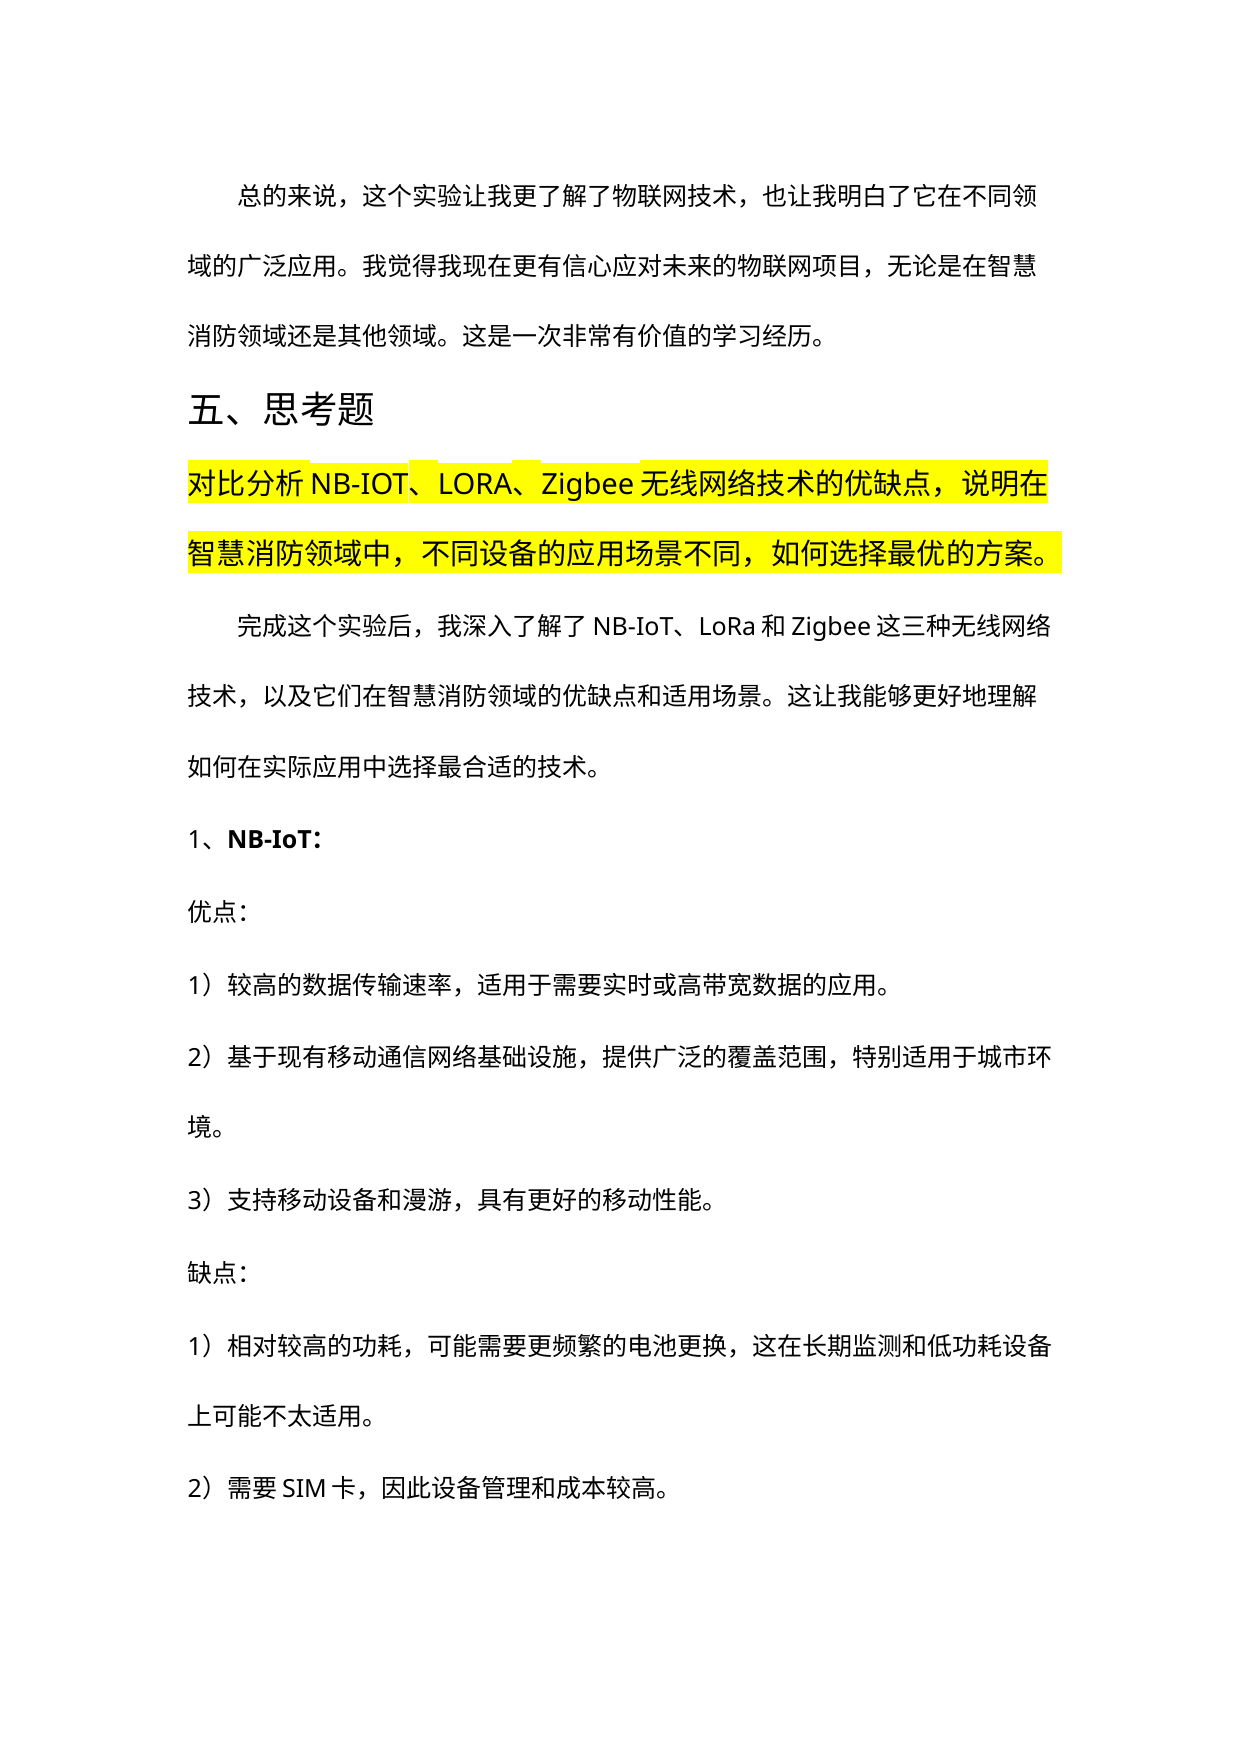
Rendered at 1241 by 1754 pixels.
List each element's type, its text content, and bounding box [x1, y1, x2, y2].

text 缺点： [187, 1239, 1053, 1304]
text 总的来说，这个实验让我更了解了物联网技术，也让我明白了它在不同领域的广泛应用。我觉得我现在更有信心应对未来的物联网项目，无论是在智慧消防领域还是其他领域。这是一次非常有价值的学习经历。 [187, 162, 1053, 367]
text 完成这个实验后，我深入了解了NB-IoT、LoRa和Zigbee这三种无线网络技术，以及它们在智慧消防领域的优缺点和适用场景。这让我能够更好地理解如何在实际应用中选择最合适的技术。 [187, 592, 1053, 798]
text 2）基于现有移动通信网络基础设施，提供广泛的覆盖范围，特别适用于城市环境。 [187, 1023, 1053, 1158]
text 优点： [187, 878, 1053, 943]
text 1）较高的数据传输速率，适用于需要实时或高带宽数据的应用。 [187, 951, 1053, 1016]
text 3）支持移动设备和漫游，具有更好的移动性能。 [187, 1166, 1053, 1231]
text 对比分析NB-IOT、LORA、Zigbee无线网络技术的优缺点，说明在智慧消防领域中，不同设备的应用场景不同，如何选择最优的方案。 [187, 449, 1053, 584]
text 1）相对较高的功耗，可能需要更频繁的电池更换，这在长期监测和低功耗设备上可能不太适用。 [187, 1312, 1053, 1447]
text 五、思考题 [187, 375, 1053, 440]
text 1、NB-IoT： [187, 805, 1053, 870]
text 2）需要SIM卡，因此设备管理和成本较高。 [187, 1454, 1053, 1519]
